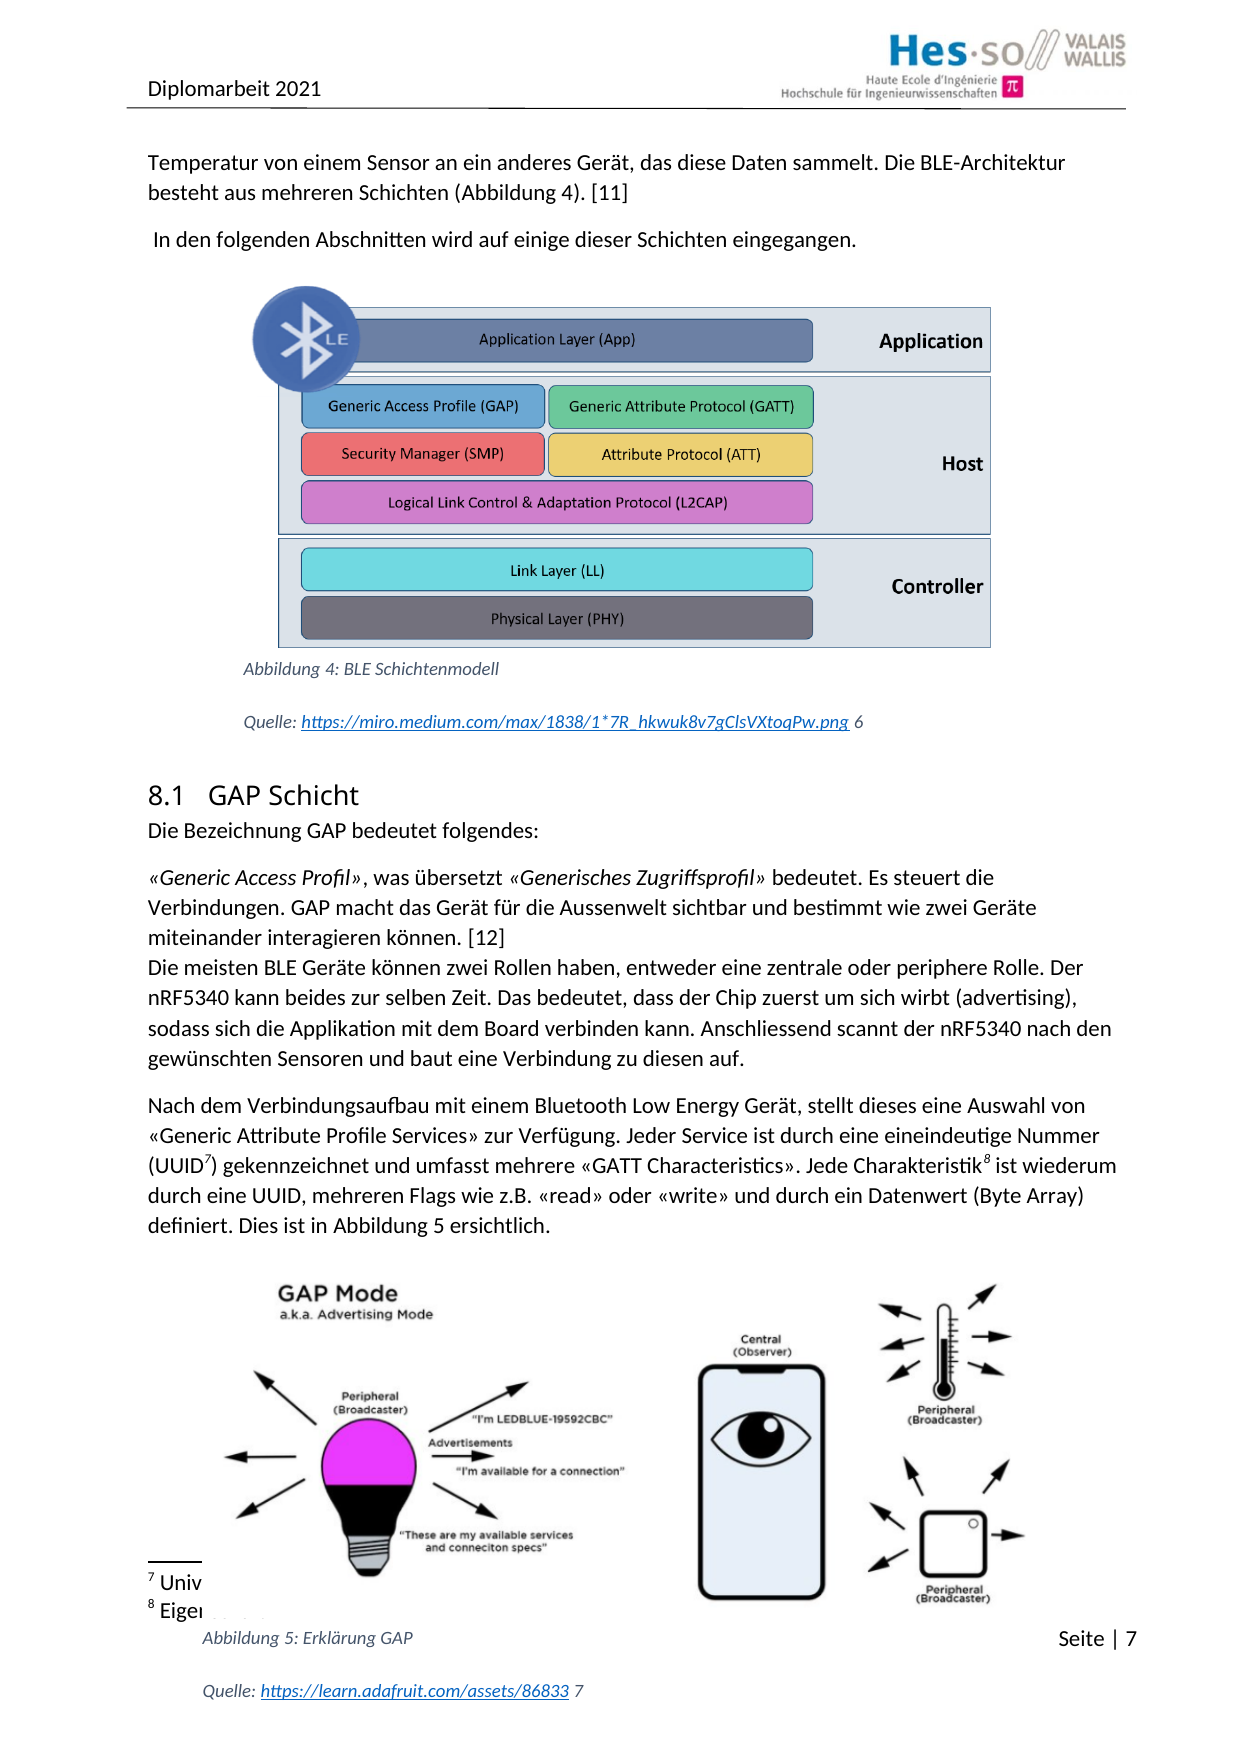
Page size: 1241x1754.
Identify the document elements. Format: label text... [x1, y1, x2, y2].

picture [771, 12, 1137, 119]
picture [243, 284, 997, 648]
text Die Bezeichnung GAP bedeutet folgendes: [148, 816, 1137, 844]
text In den folgenden Abschnitten wird auf einige dieser Schichten eingegangen. [148, 225, 1137, 253]
text «Generic Access Profil», was übersetzt «Generisches Zugriffsprofil» bedeutet. Es steuert die Verbindungen. GAP macht das Gerät für die Aussenwelt sichtbar und bestimmt wie zwei Geräte miteinander interagieren können. Die meisten BLE Geräte können zwei Rollen haben, entweder eine zentrale oder periphere Rolle. Der nRF5340 kann beides zur selben Zeit. Das bedeutet, dass der Chip zuerst um sich wirbt (advertising), sodass sich die Applikation mit dem Board verbinden kann. Anschliessend scannt der nRF5340 nach den gewünschten Sensoren und baut eine Verbindung zu diesen auf. [148, 863, 1137, 1072]
text Nach dem Verbindungsaufbau mit einem Bluetooth Low Energy Gerät, stellt dieses eine Auswahl von «Generic Attribute Profile Services» zur Verfügung. Jeder Service ist durch eine eineindeutige Nummer (UUID) gekennzeichnet und umfasst mehrere «GATT Characteristics». Jede Charakteristik ist wiederum durch eine UUID, mehreren Flags wie z.B. «read» oder «write» und durch ein Datenwert (Byte Array) definiert. Dies ist in Abbildung 5 ersichtlich. [148, 1091, 1137, 1239]
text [148, 148, 1137, 206]
picture [202, 1267, 1038, 1618]
